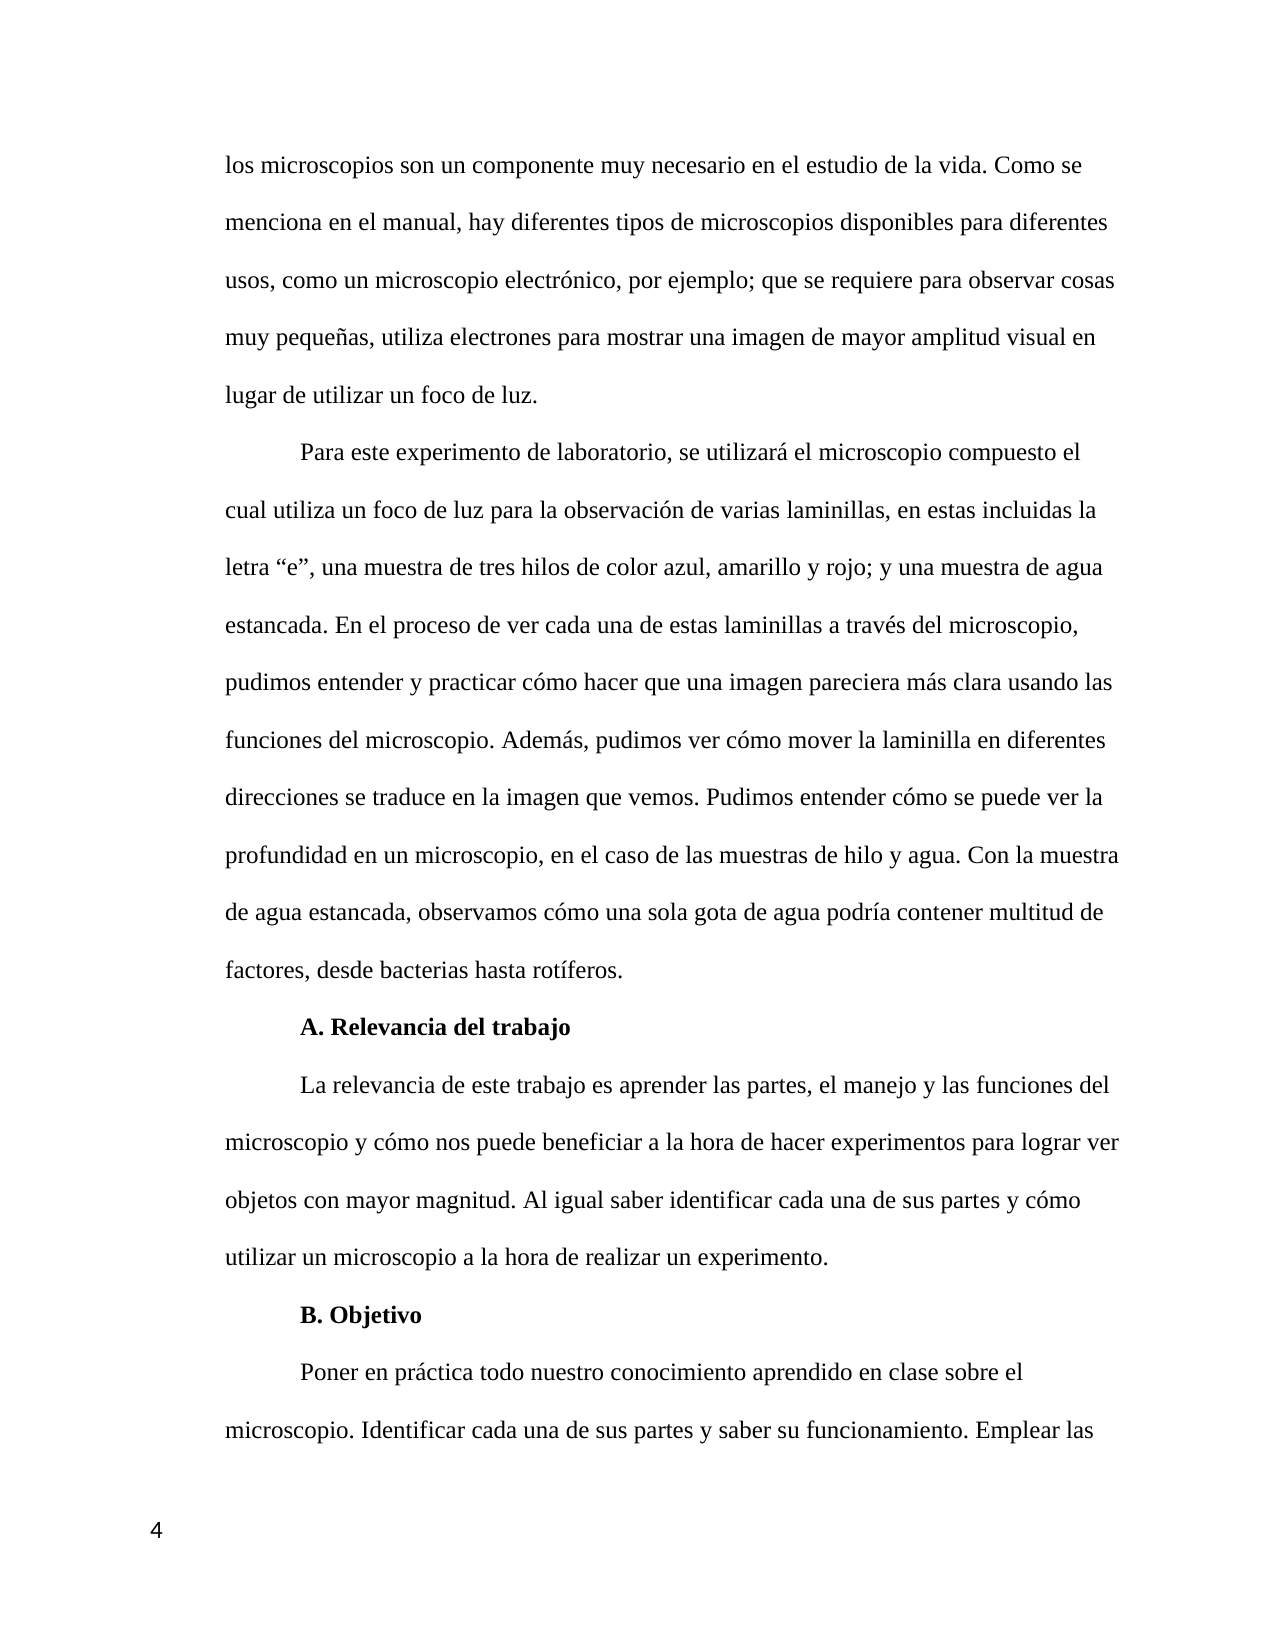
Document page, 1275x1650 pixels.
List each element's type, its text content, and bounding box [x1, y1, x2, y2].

list La relevancia de este trabajo es aprender las partes, el manejo y las funciones del microscopio y cómo nos puede beneficiar a la hora de hacer experimentos para lograr ver objetos con mayor magnitud. Al igual saber identificar cada una de sus partes y cómo utilizar un microscopio a la hora de realizar un experimento. [225, 1070, 1125, 1271]
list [225, 150, 1125, 409]
list B. Objetivo [225, 1300, 1125, 1329]
list Para este experimento de laboratorio, se utilizará el microscopio compuesto el cual utiliza un foco de luz para la observación de varias laminillas, en estas incluidas la letra “e”, una muestra de tres hilos de color azul, amarillo y rojo; y una muestra de agua estancada. En el proceso de ver cada una de estas laminillas a través del microscopio, pudimos entender y practicar cómo hacer que una imagen pareciera más clara usando las funciones del microscopio. Además, pudimos ver cómo mover la laminilla en diferentes direcciones se traduce en la imagen que vemos. Pudimos entender cómo se puede ver la profundidad en un microscopio, en el caso de las muestras de hilo y agua. Con la muestra de agua estancada, observamos cómo una sola gota de agua podría contener multitud de factores, desde bacterias hasta rotíferos. [225, 437, 1125, 984]
list A. Relevancia del trabajo [225, 1012, 1125, 1041]
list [225, 1357, 1125, 1444]
